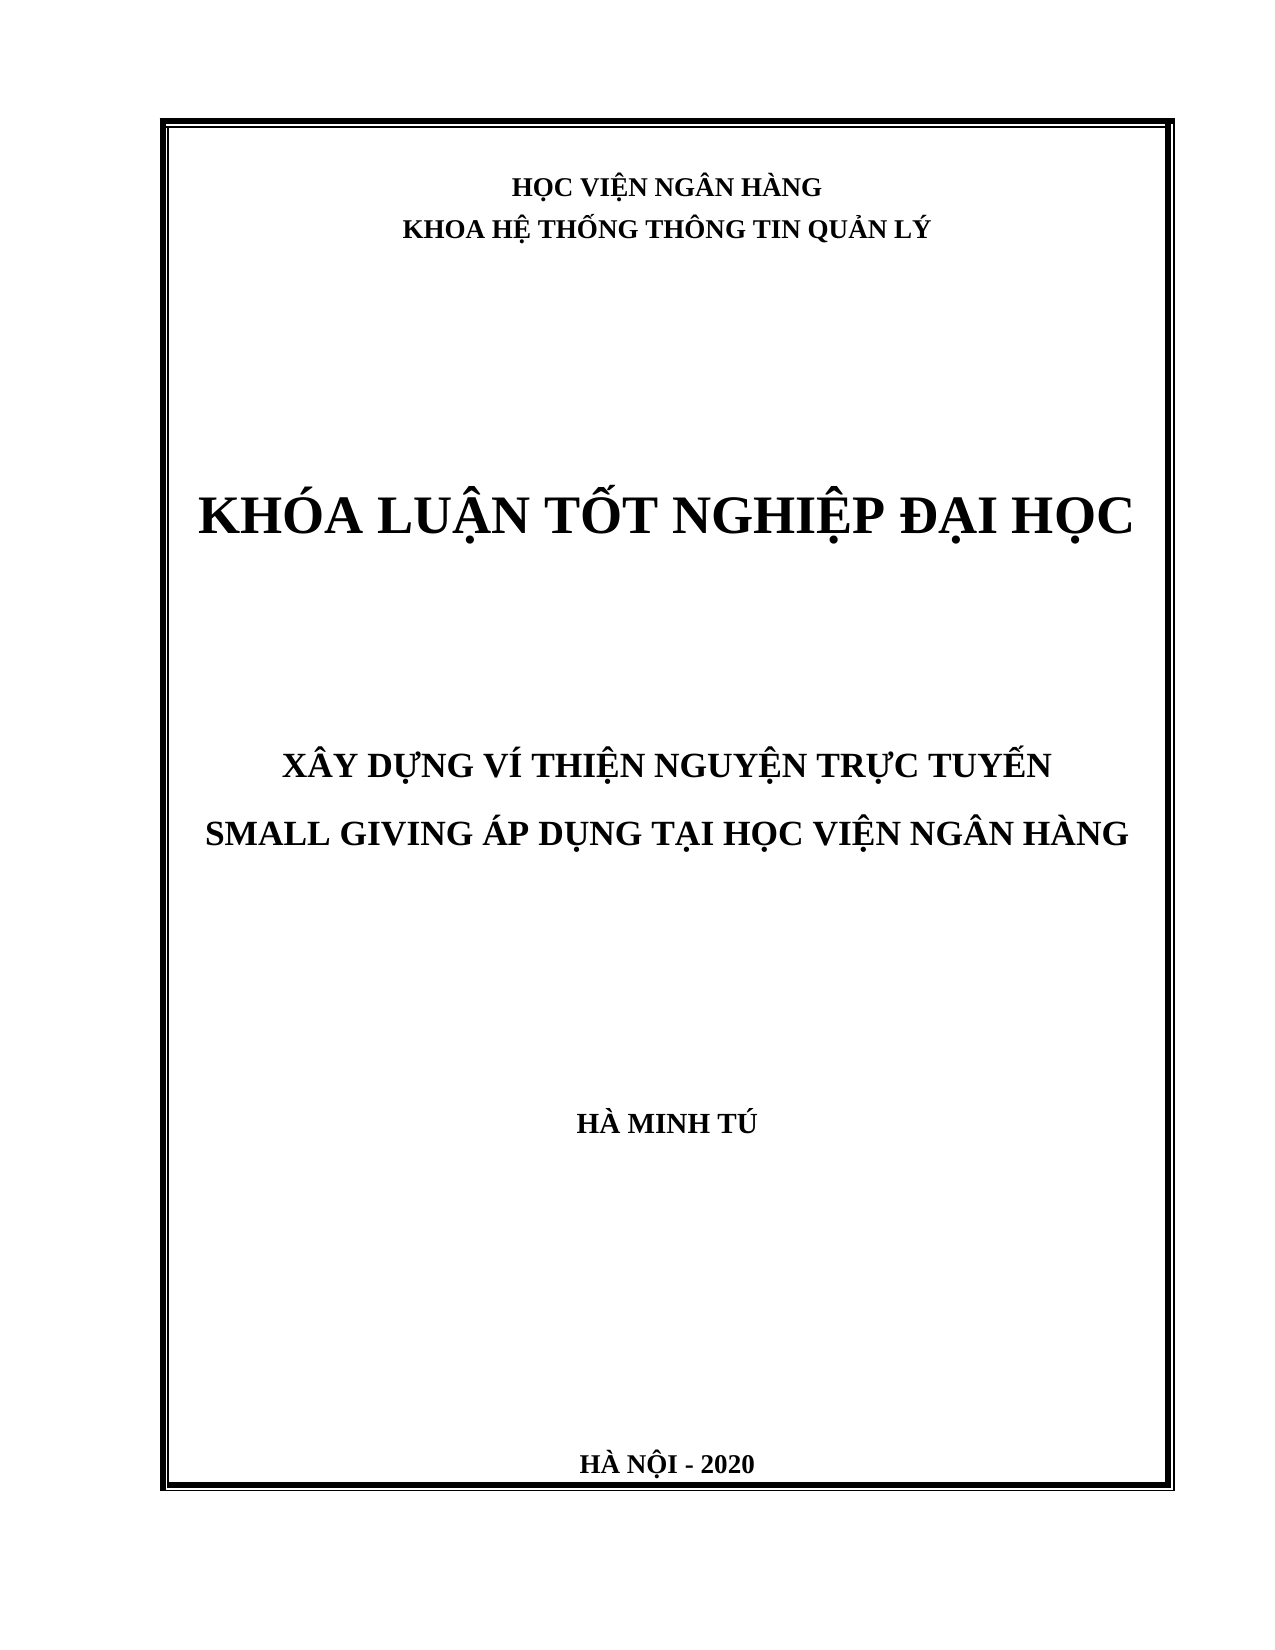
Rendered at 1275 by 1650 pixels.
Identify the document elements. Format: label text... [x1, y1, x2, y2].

text HÀ MINH TÚ [169, 1095, 1165, 1140]
text HÀ NỘI - 2020 [169, 1437, 1165, 1482]
text XÂY DỰNG VÍ THIỆN NGUYỆN TRỰC TUYẾN [169, 733, 1165, 786]
text SMALL GIVING ÁP DỤNG TẠI HỌC VIỆN NGÂN HÀNG [169, 801, 1165, 853]
text KHOA HỆ THỐNG THÔNG TIN QUẢN LÝ [169, 202, 1165, 245]
text HỌC VIỆN NGÂN HÀNG [169, 160, 1165, 202]
text KHÓA LUẬN TỐT NGHIỆP ĐẠI HỌC [169, 471, 1165, 545]
